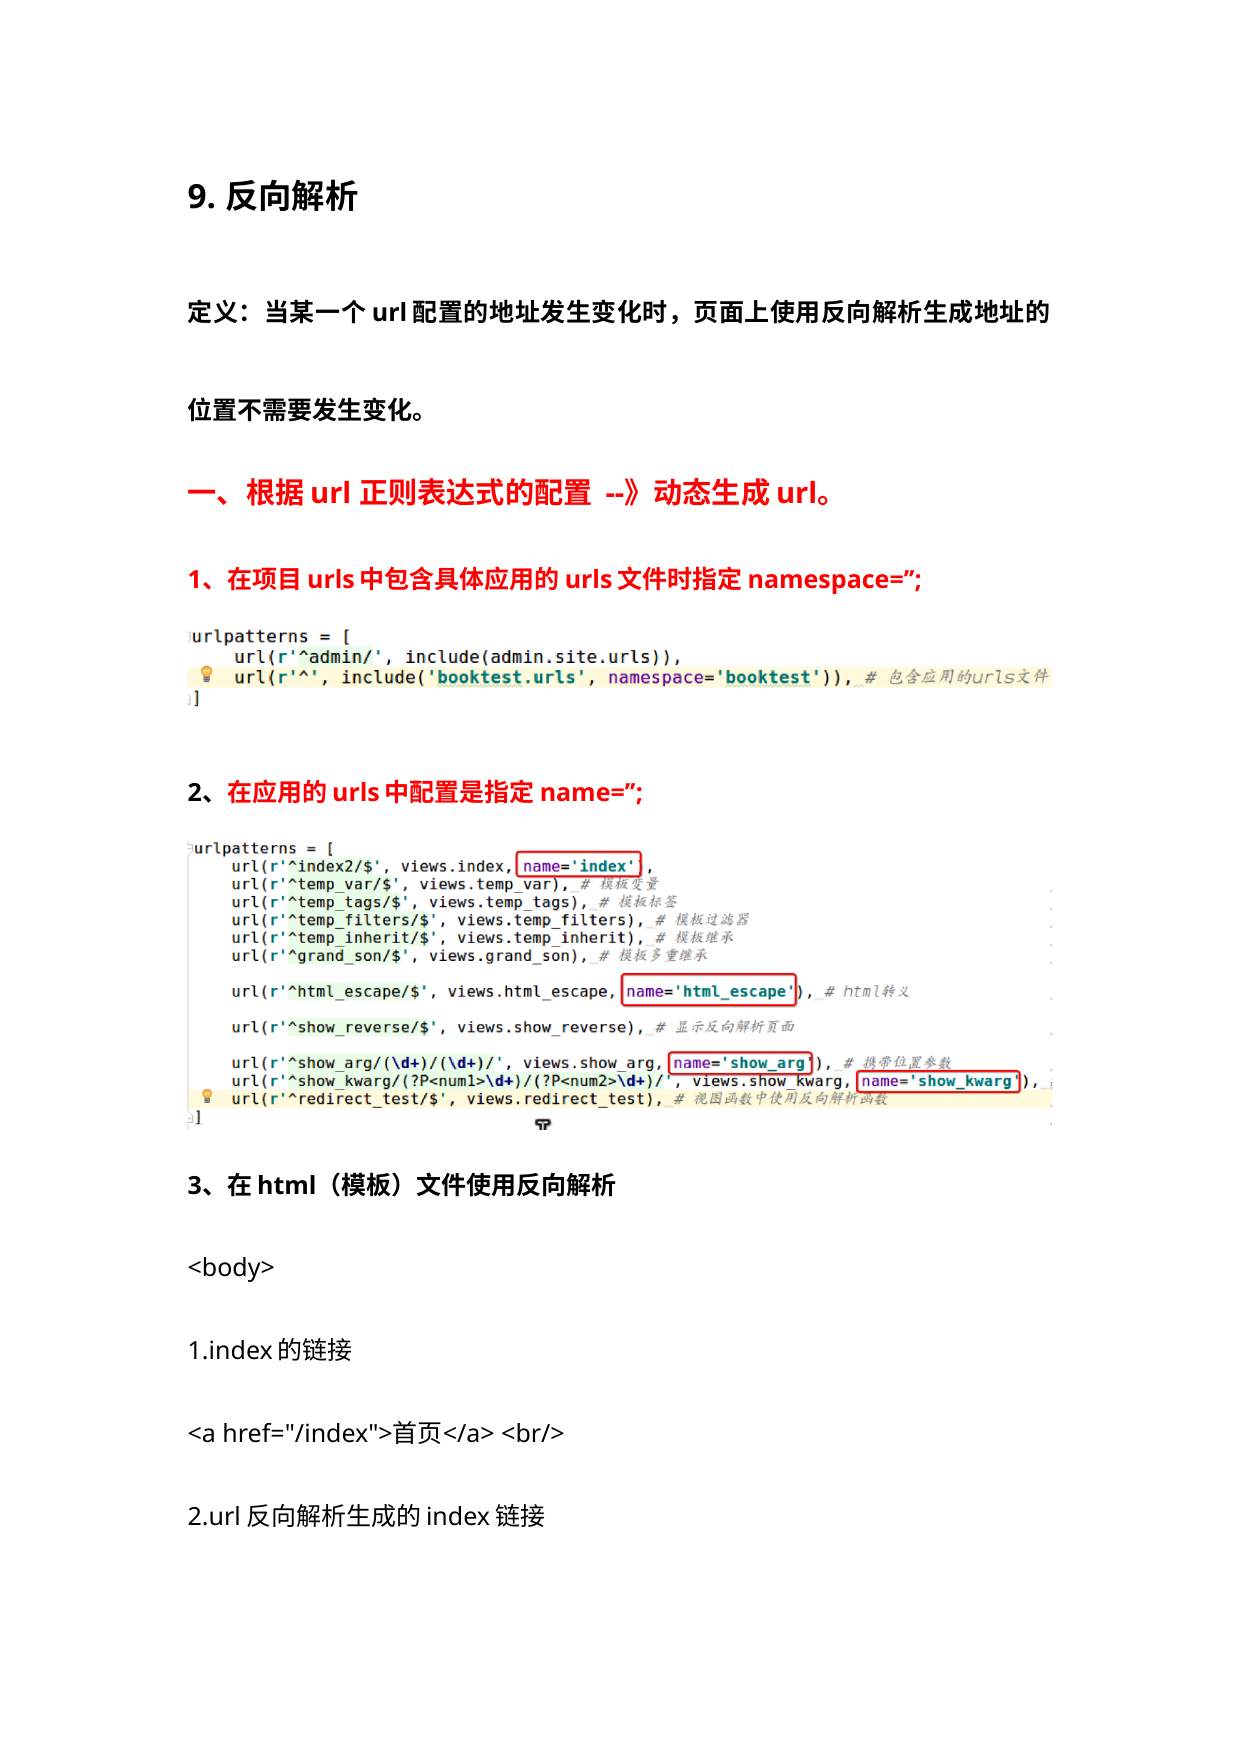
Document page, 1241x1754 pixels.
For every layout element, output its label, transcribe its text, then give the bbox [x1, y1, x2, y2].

text 定义：当某一个url配置的地址发生变化时，页面上使用反向解析生成地址的位置不需要发生变化。 [187, 278, 1053, 441]
picture [187, 628, 1053, 714]
text 2、在应用的urls中配置是指定name=’’; [187, 714, 1053, 823]
picture [187, 841, 1053, 1130]
text <a href="/index">首页</a> <br/> [187, 1399, 1053, 1464]
text 3、在html（模板）文件使用反向解析 [187, 1151, 1053, 1216]
text 一、根据url 正则表达式的配置 --》动态生成url。 [187, 459, 1053, 524]
text <body> [187, 1234, 1053, 1299]
text 2.url反向解析生成的index链接 [187, 1482, 1053, 1547]
text 1.index的链接 [187, 1316, 1053, 1381]
text 1、在项目urls中包含具体应用的urls文件时指定namespace=’’; [187, 545, 1053, 610]
subtitle 反向解析 [187, 162, 1053, 227]
